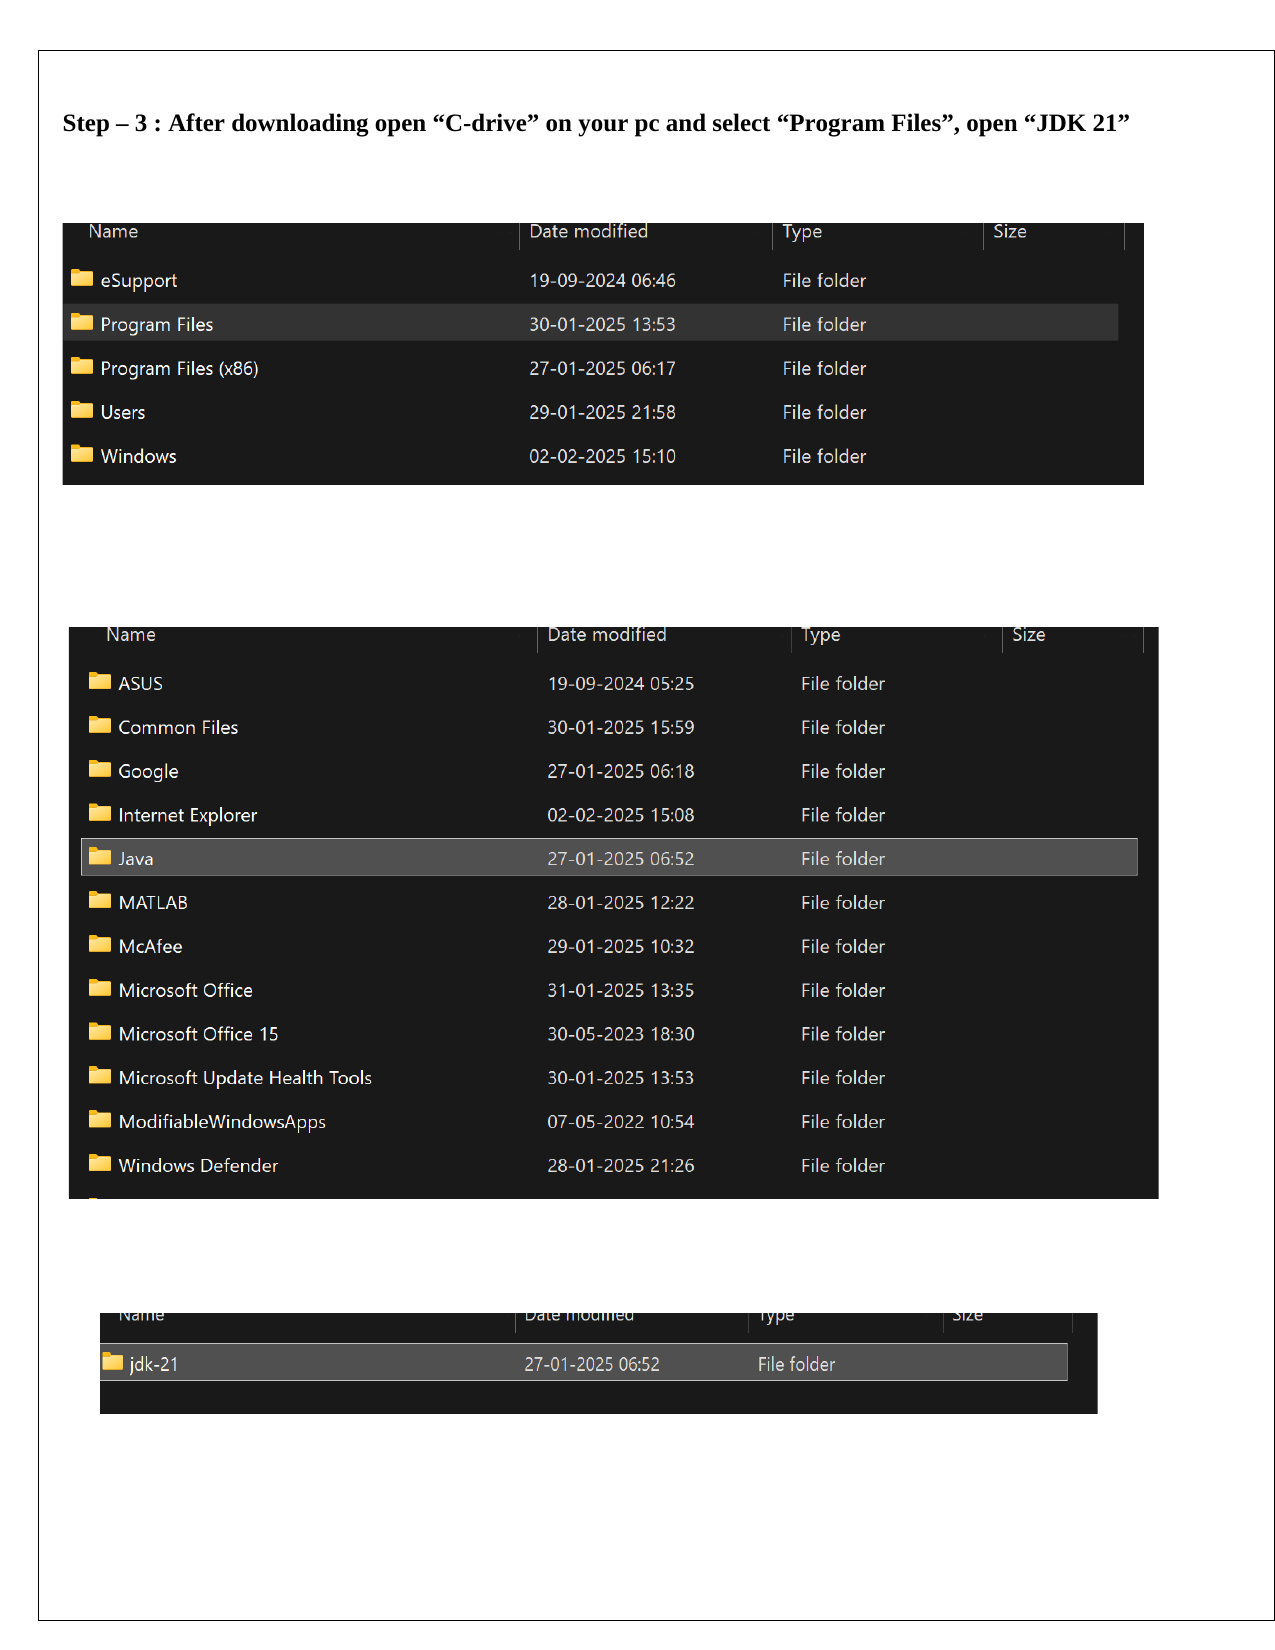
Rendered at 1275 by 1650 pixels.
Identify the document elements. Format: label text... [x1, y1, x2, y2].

picture [100, 1313, 1098, 1414]
picture [68, 627, 1159, 1199]
text Step – 3 : After downloading open “C-drive” on your pc and select “Program Files”, open “JDK 21” [39, 108, 1274, 137]
picture [62, 223, 1144, 485]
